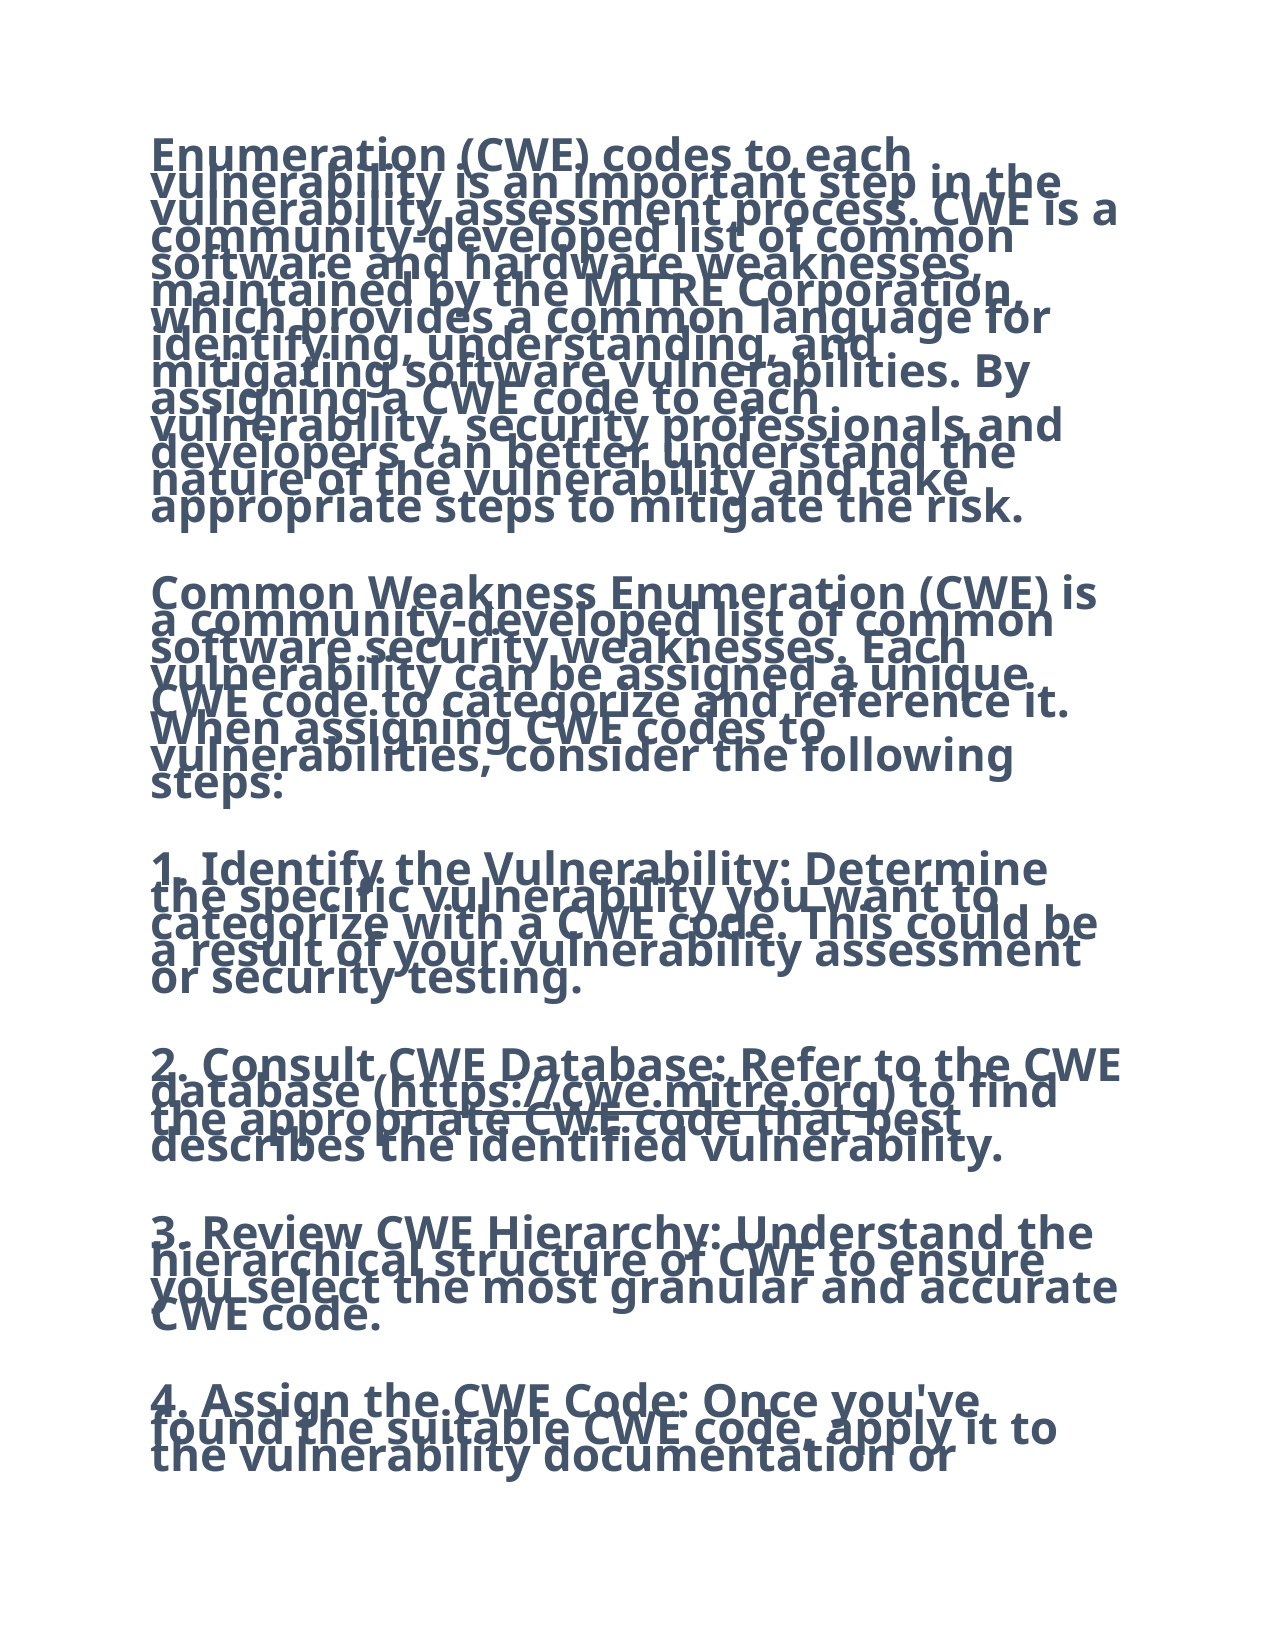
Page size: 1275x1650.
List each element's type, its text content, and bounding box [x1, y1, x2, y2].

text 3. Review CWE Hierarchy: Understand the hierarchical structure of CWE to ensure you select the most granular and accurate CWE code. [150, 1228, 1125, 1336]
text 4. Assign the CWE Code: Once you've found the suitable CWE code, apply it to the vulnerability documentation or report. [150, 1396, 1125, 1477]
text 1. Identify the Vulnerability: Determine the specific vulnerability you want to categorize with a CWE code. This could be a result of your vulnerability assessment or security testing. [150, 864, 1125, 999]
text Common Weakness Enumeration (CWE) is a community-developed list of common software security weaknesses. Each vulnerability can be assigned a unique CWE code to categorize and reference it. When assigning CWE codes to vulnerabilities, consider the following steps: [150, 588, 1125, 804]
text 2. Consult CWE Database: Refer to the CWE database (https://cwe.mitre.org) to find the appropriate CWE code that best describes the identified vulnerability. [150, 1059, 1125, 1167]
